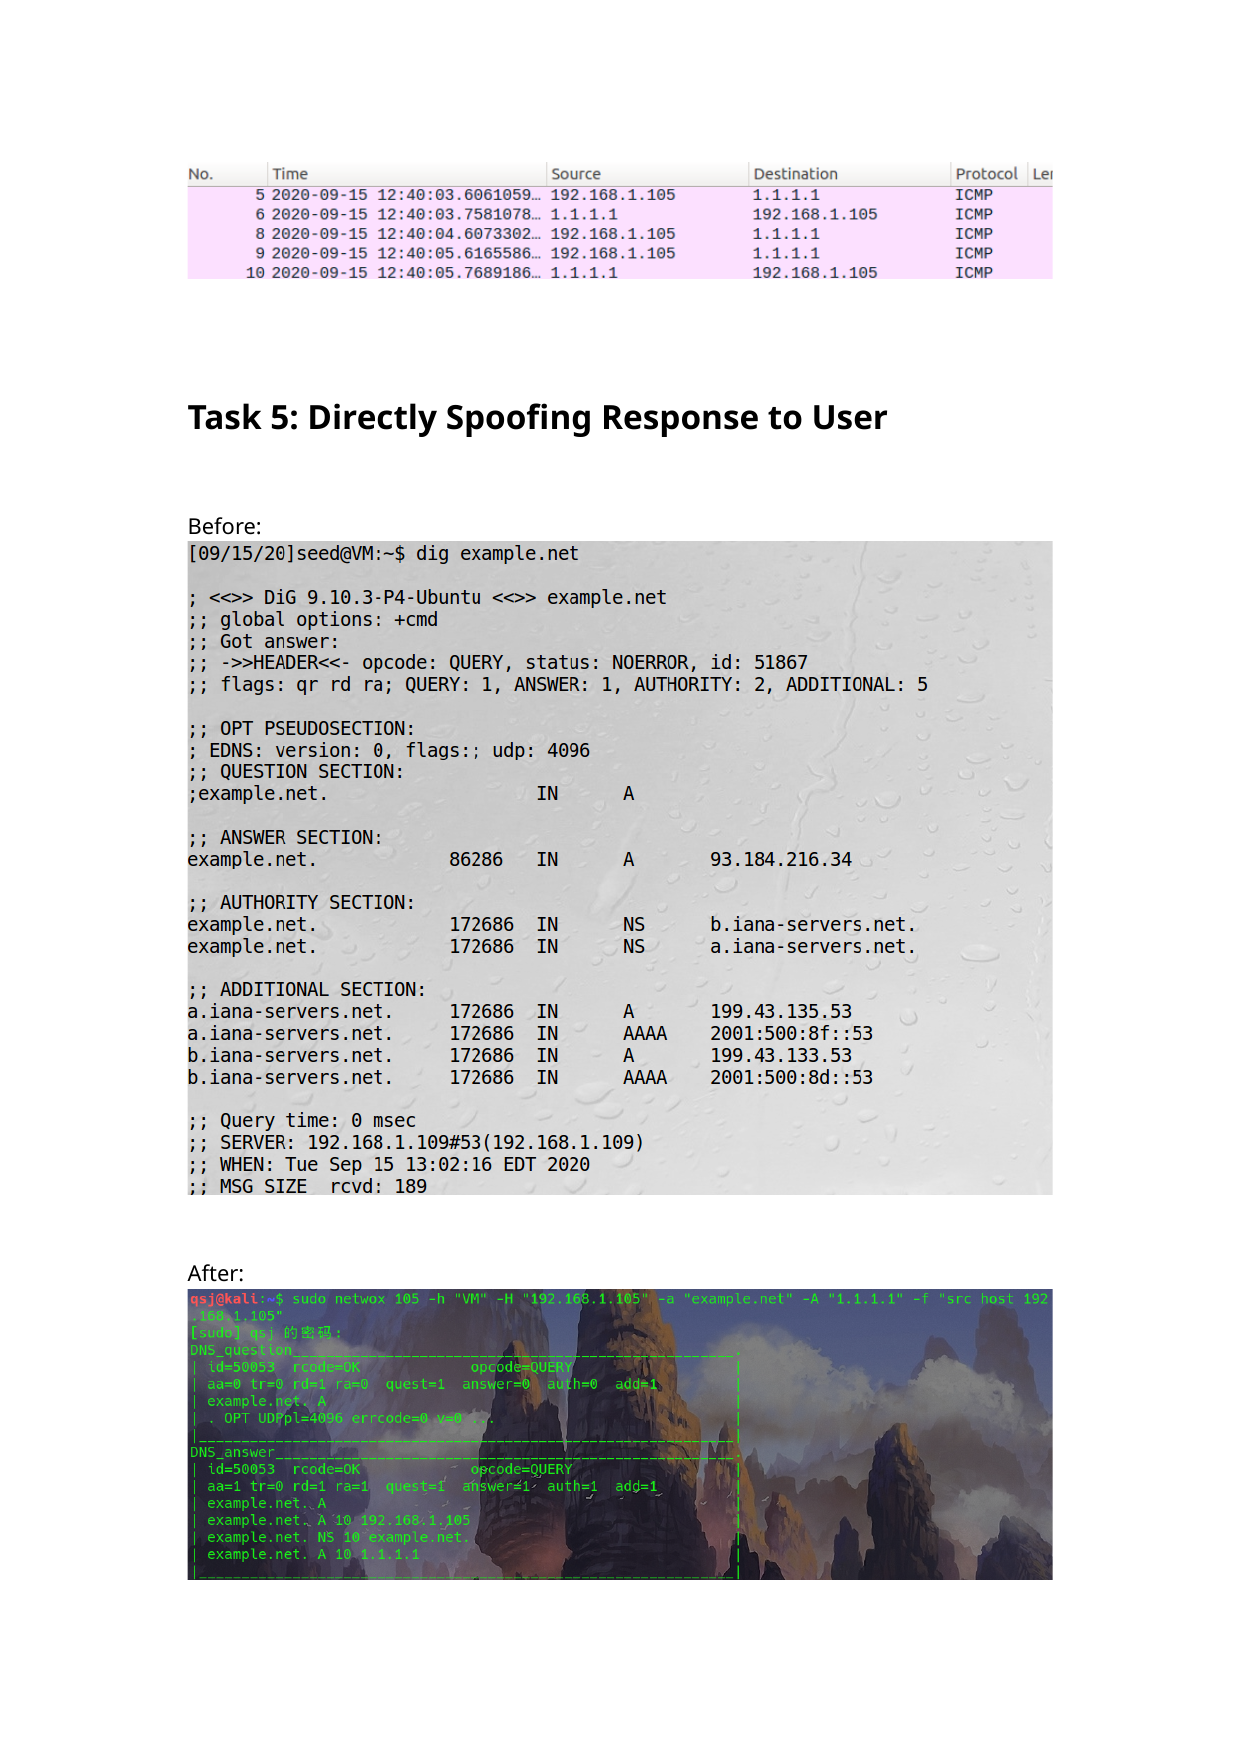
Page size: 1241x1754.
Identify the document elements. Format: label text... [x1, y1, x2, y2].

text After: [187, 1257, 1053, 1289]
subtitle Task 5: Directly Spoofing Response to User [187, 384, 1053, 449]
picture [187, 162, 1053, 279]
picture [187, 541, 1053, 1195]
picture [187, 1289, 1053, 1580]
text Before: [187, 509, 1053, 541]
